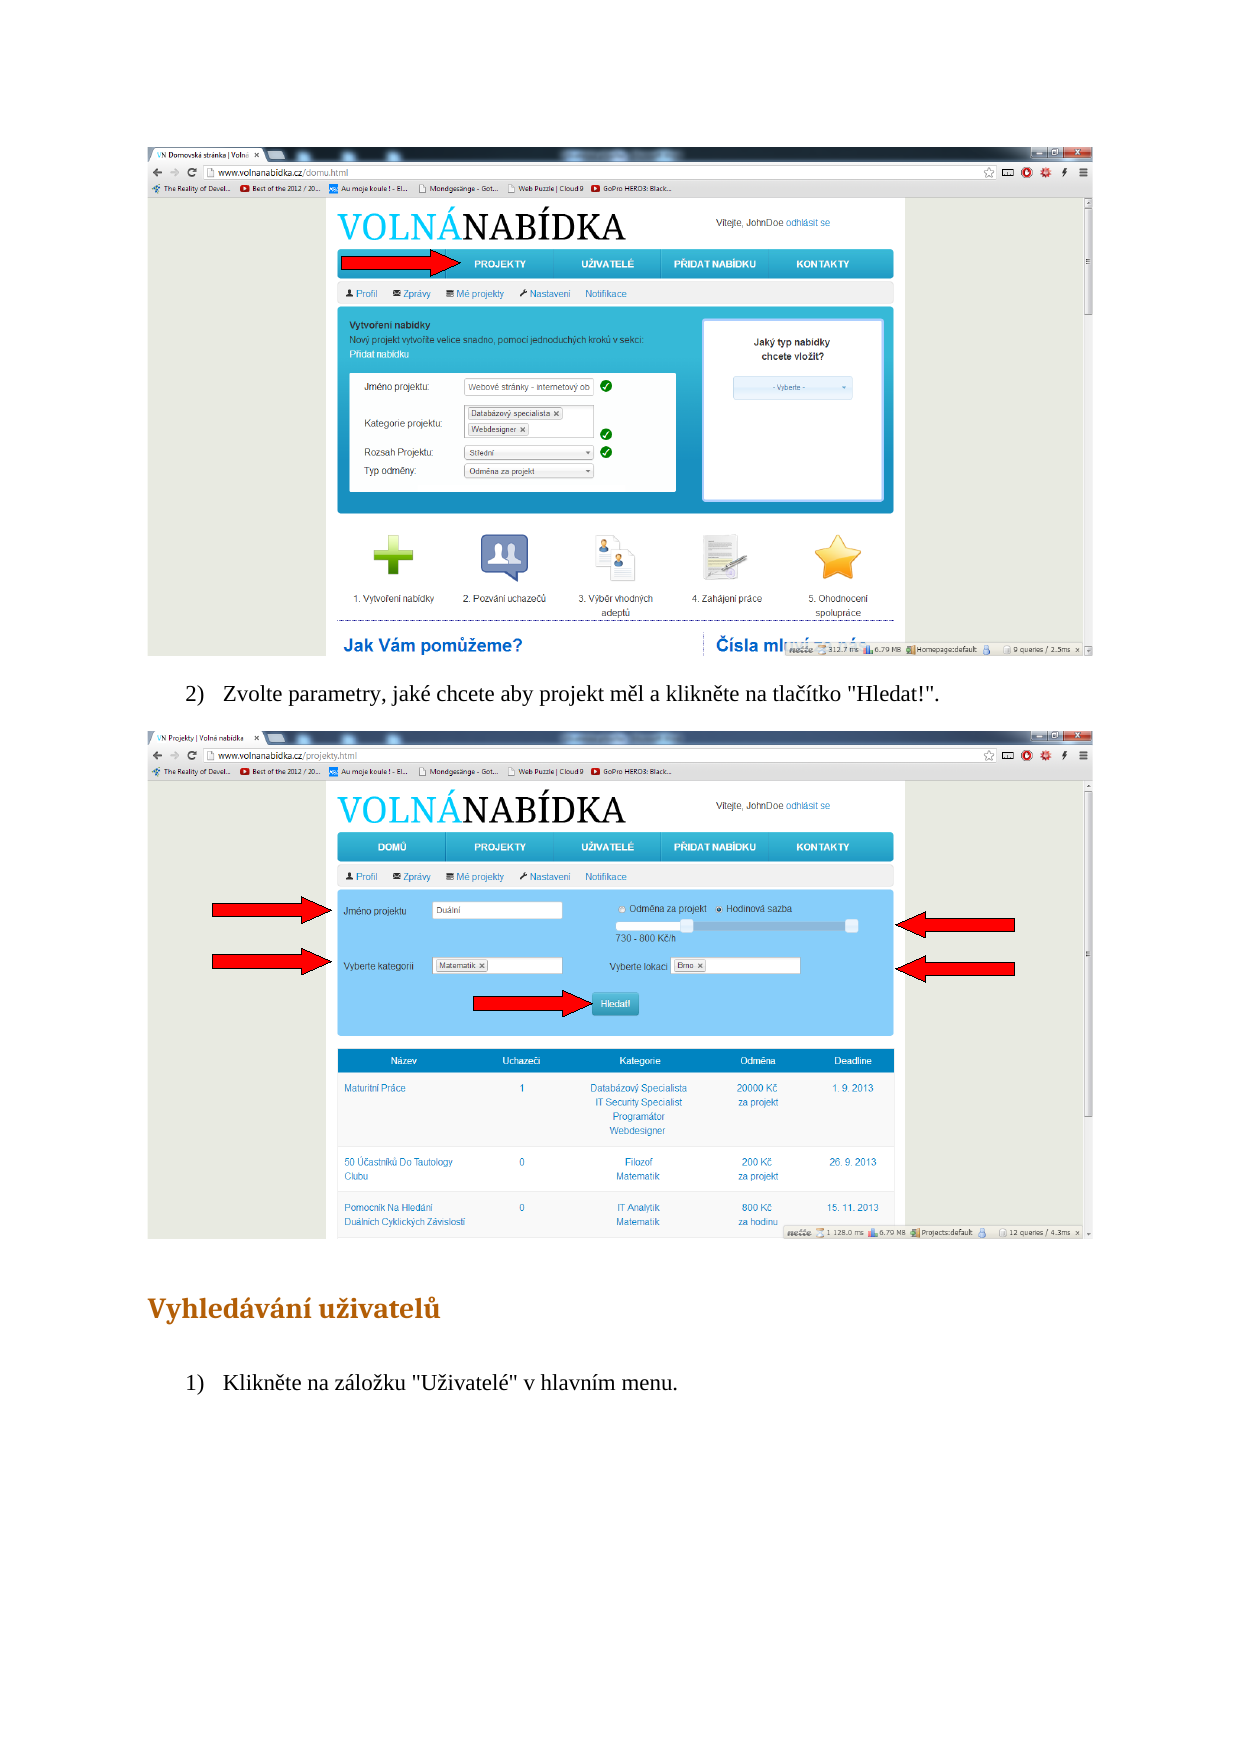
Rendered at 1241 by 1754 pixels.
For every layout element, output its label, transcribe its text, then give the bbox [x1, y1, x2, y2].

subtitle Vyhledávání uživatelů [148, 1293, 1093, 1326]
picture [147, 147, 1093, 656]
list Klikněte na záložku "Uživatelé" v hlavním menu. [185, 1369, 1093, 1395]
list Zvolte parametry, jaké chcete aby projekt měl a klikněte na tlačítko "Hledat!". [185, 680, 1093, 706]
picture [147, 731, 1093, 1239]
